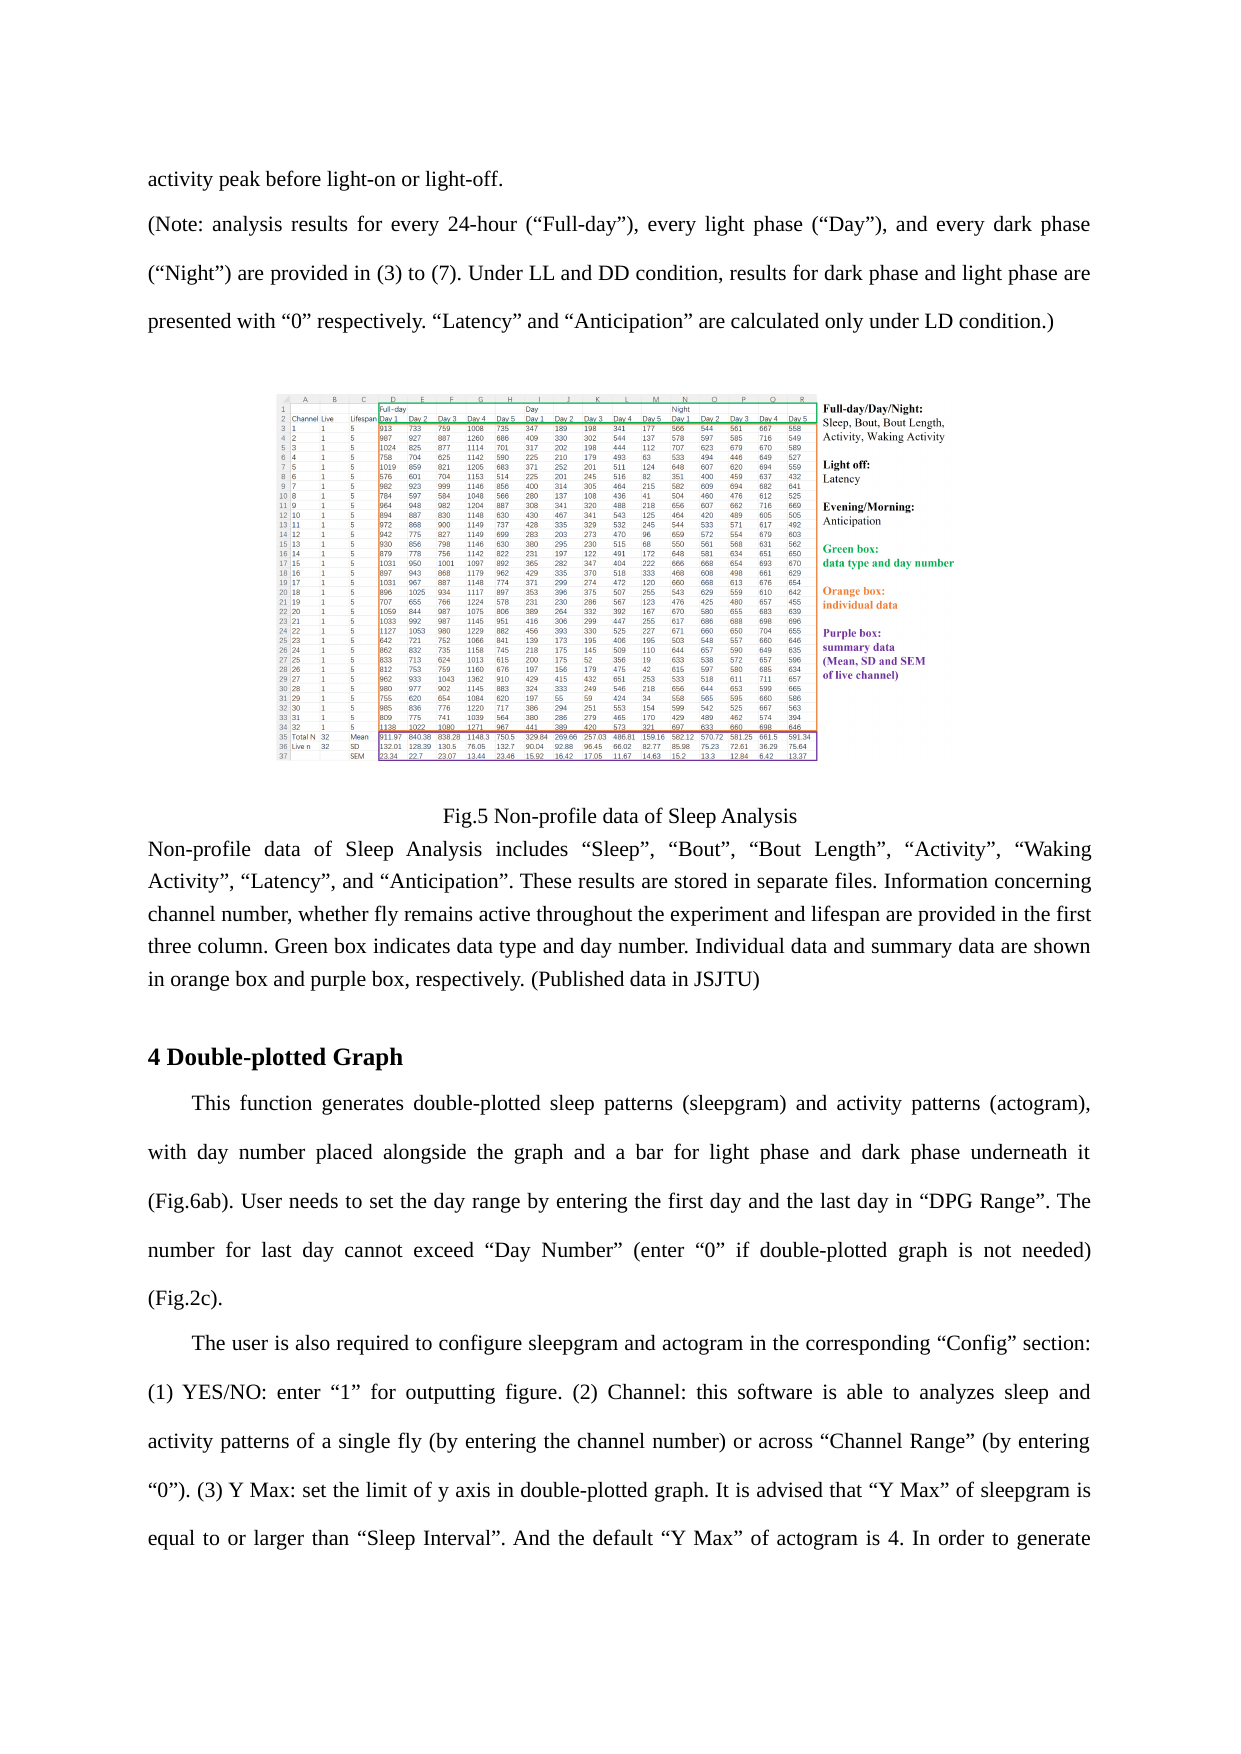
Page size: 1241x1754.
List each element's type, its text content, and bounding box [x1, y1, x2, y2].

text Non-profile data of Sleep Analysis includes “Sleep”, “Bout”, “Bout Length”, “Activity”, “Waking Activity”, “Latency”, and “Anticipation”. These results are stored in separate files. Information concerning channel number, whether fly remains active throughout the experiment and lifespan are provided in the first three column. Green box indicates data type and day number. Individual data and summary data are shown in orange box and purple box, respectively. (Published data in JSJTU) [148, 832, 1092, 995]
text (Note: analysis results for every 24-hour (“Full-day”), every light phase (“Day”), and every dark phase (“Night”) are provided in (3) to (7). Under LL and DD condition, results for dark phase and light phase are presented with “0” respectively. “Latency” and “Anticipation” are calculated only under LD condition.) [148, 207, 1092, 337]
text Fig.5 Non-profile data of Sleep Analysis [148, 800, 1092, 832]
text 4 Double-plotted Graph [148, 1040, 1092, 1072]
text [148, 162, 1092, 194]
picture [276, 394, 964, 761]
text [148, 1327, 1092, 1554]
text This function generates double-plotted sleep patterns (sleepgram) and activity patterns (actogram), with day number placed alongside the graph and a bar for light phase and dark phase underneath it (Fig.6ab). User needs to set the day range by entering the first day and the last day in “DPG Range”. The number for last day cannot exceed “Day Number” (enter “0” if double-plotted graph is not needed) (Fig.2c). [148, 1087, 1092, 1314]
